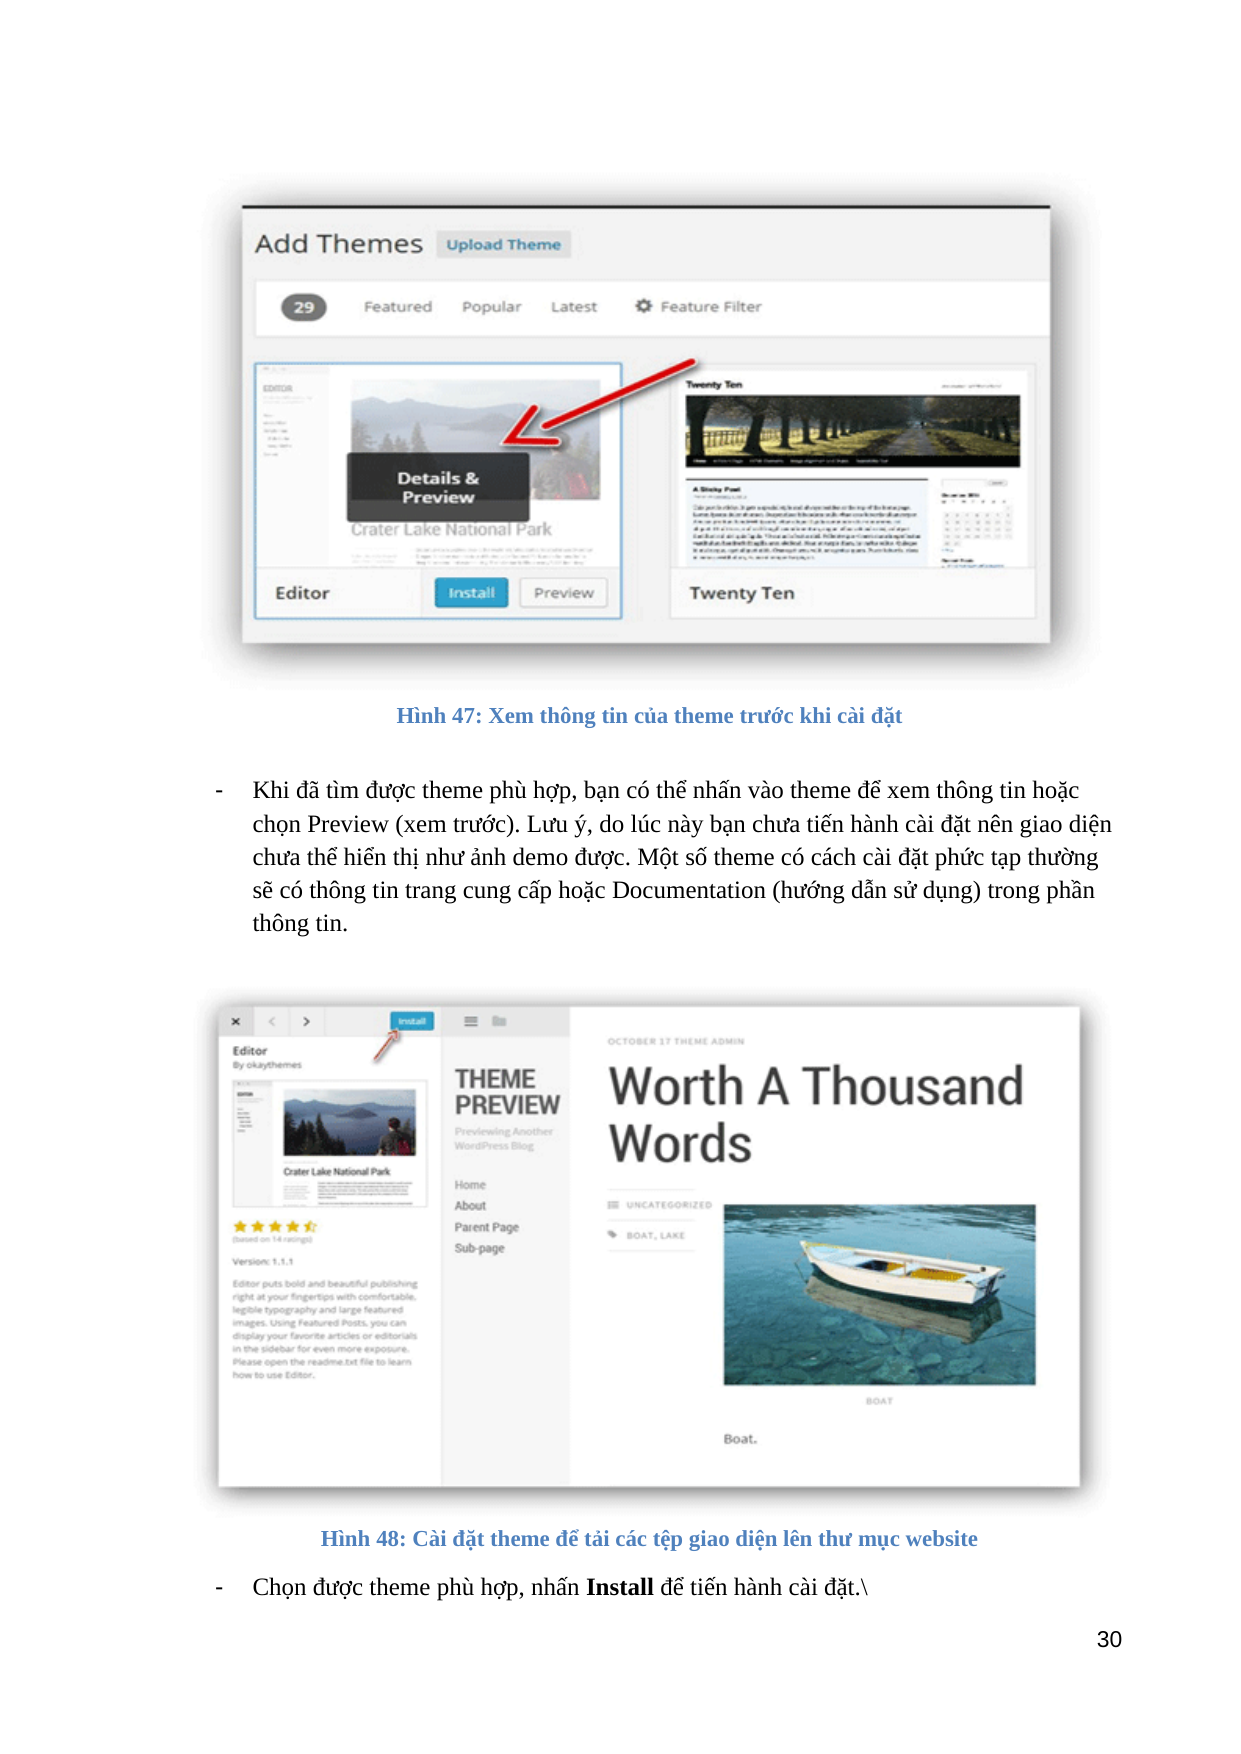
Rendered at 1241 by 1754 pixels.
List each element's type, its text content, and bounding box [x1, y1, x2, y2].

text Hình 47: Xem thông tin của theme trước khi cài đặt [177, 702, 1122, 755]
list Chọn được theme phù hợp, nhấn Install để tiến hành cài đặt.\ [215, 1572, 1122, 1601]
picture [177, 151, 1115, 698]
picture [180, 973, 1119, 1521]
list Khi đã tìm được theme phù hợp, bạn có thể nhấn vào theme để xem thông tin hoặc chọn Preview (xem trước). Lưu ý, do lúc này bạn chưa tiến hành cài đặt nên giao diện chưa thể hiển thị như ảnh demo được. Một số theme có cách cài đặt phức tạp thường sẽ có thông tin trang cung cấp hoặc Documentation (hướng dẫn sử dụng) trong phần thông tin. [215, 776, 1122, 969]
text Hình 48: Cài đặt theme để tải các tệp giao diện lên thư mục website [177, 1524, 1122, 1551]
